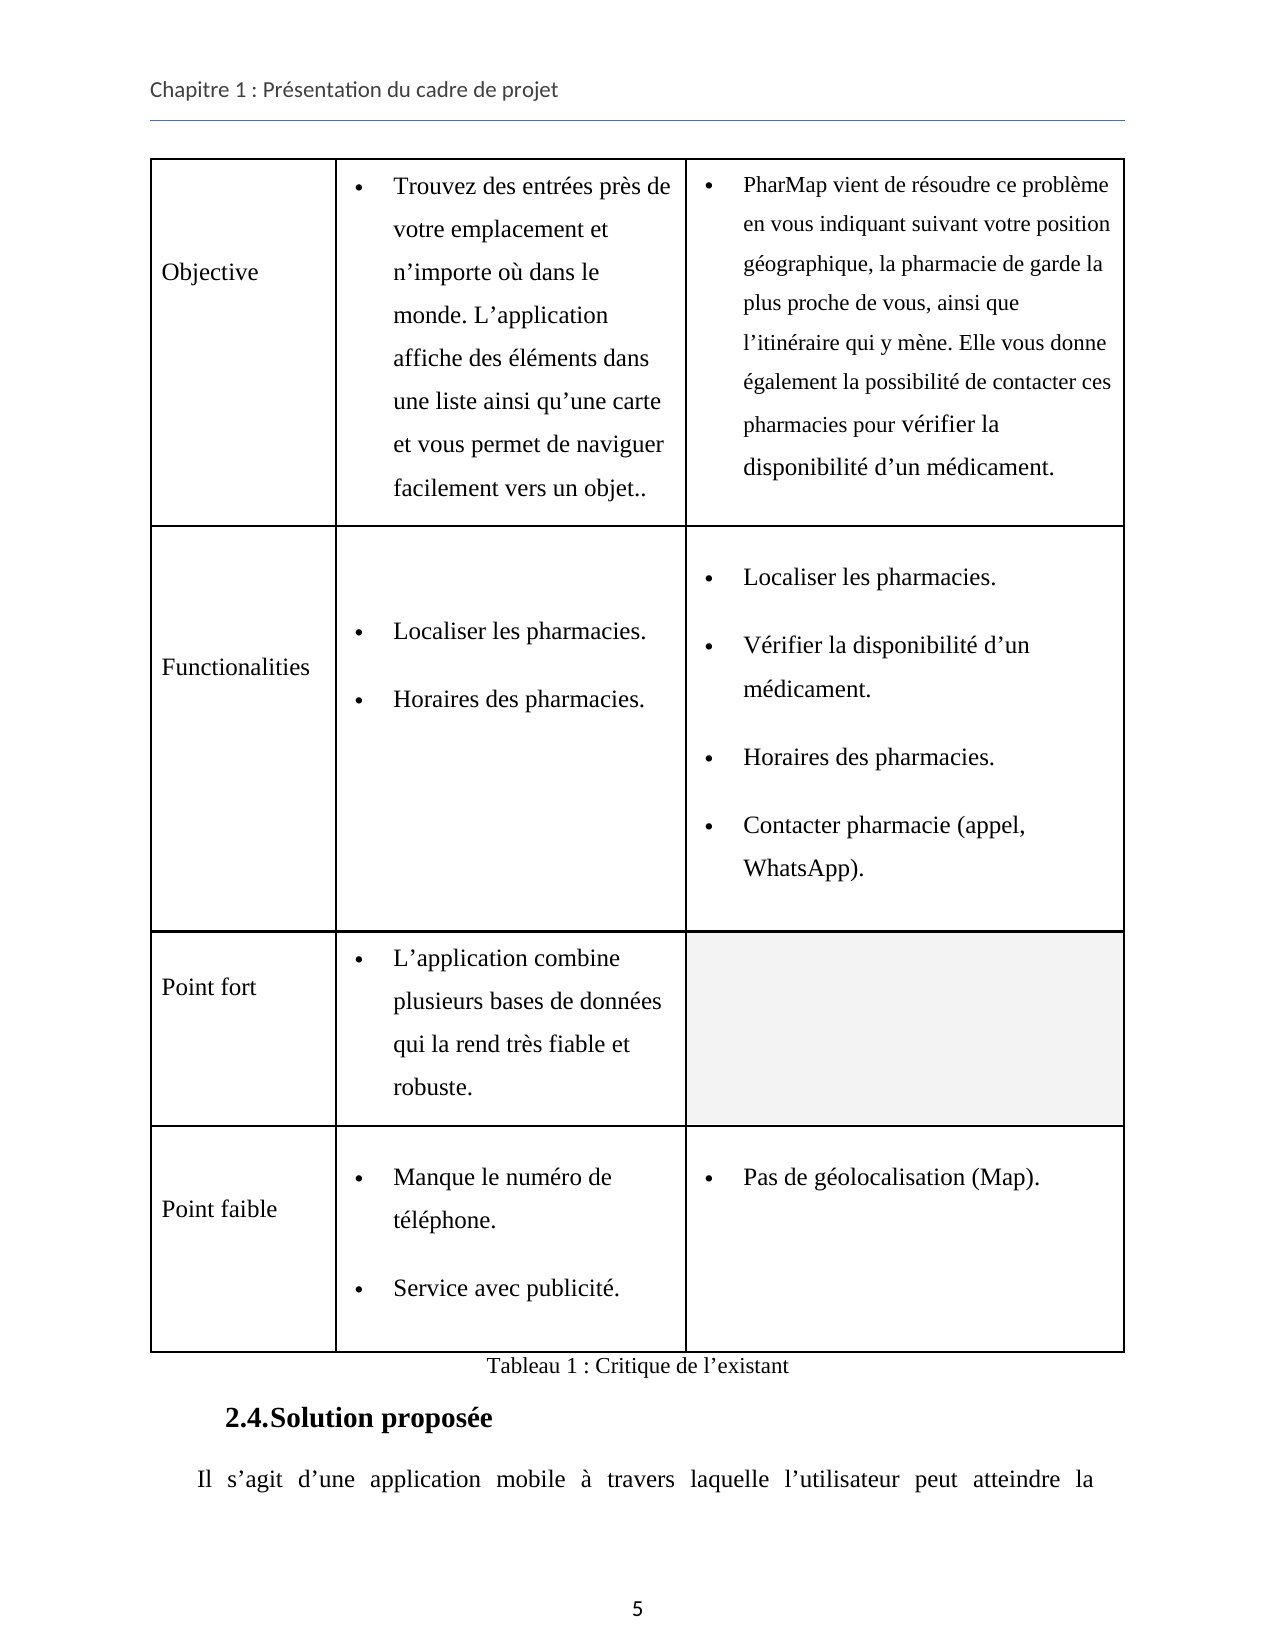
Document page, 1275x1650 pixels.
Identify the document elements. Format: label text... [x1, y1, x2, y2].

text Tableau 1 : Critique de l’existant [150, 1353, 1125, 1379]
table_cell Localiser les pharmacies. Vérifier la disponibilité d’un médicament. Horaires des pharmacies. Contacter pharmacie (appel, WhatsApp). [687, 527, 1123, 930]
table_cell Point faible [152, 1127, 335, 1351]
table_cell Manque le numéro de téléphone. Service avec publicité. [337, 1127, 685, 1351]
table_cell L’application combine plusieurs bases de données qui la rend très fiable et robuste. [337, 933, 685, 1124]
table_cell Trouvez des entrées près de votre emplacement et n’importe où dans le monde. L’application affiche des éléments dans une liste ainsi qu’une carte et vous permet de naviguer facilement vers un objet.. [337, 160, 685, 525]
table_cell Pas de géolocalisation (Map). [687, 1127, 1123, 1351]
table_cell Objective [152, 160, 335, 525]
subtitle Solution proposée [225, 1400, 1125, 1433]
table_cell [687, 933, 1123, 1124]
table_cell Functionalities [152, 527, 335, 930]
table_cell Localiser les pharmacies. Horaires des pharmacies. [337, 527, 685, 930]
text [150, 1464, 1094, 1493]
table_cell Point fort [152, 933, 335, 1124]
table_cell PharMap vient de résoudre ce problème en vous indiquant suivant votre position géographique, la pharmacie de garde la plus proche de vous, ainsi que l’itinéraire qui y mène. Elle vous donne également la possibilité de contacter ces pharmacies pour vérifier la disponibilité d’un médicament. [687, 160, 1123, 525]
